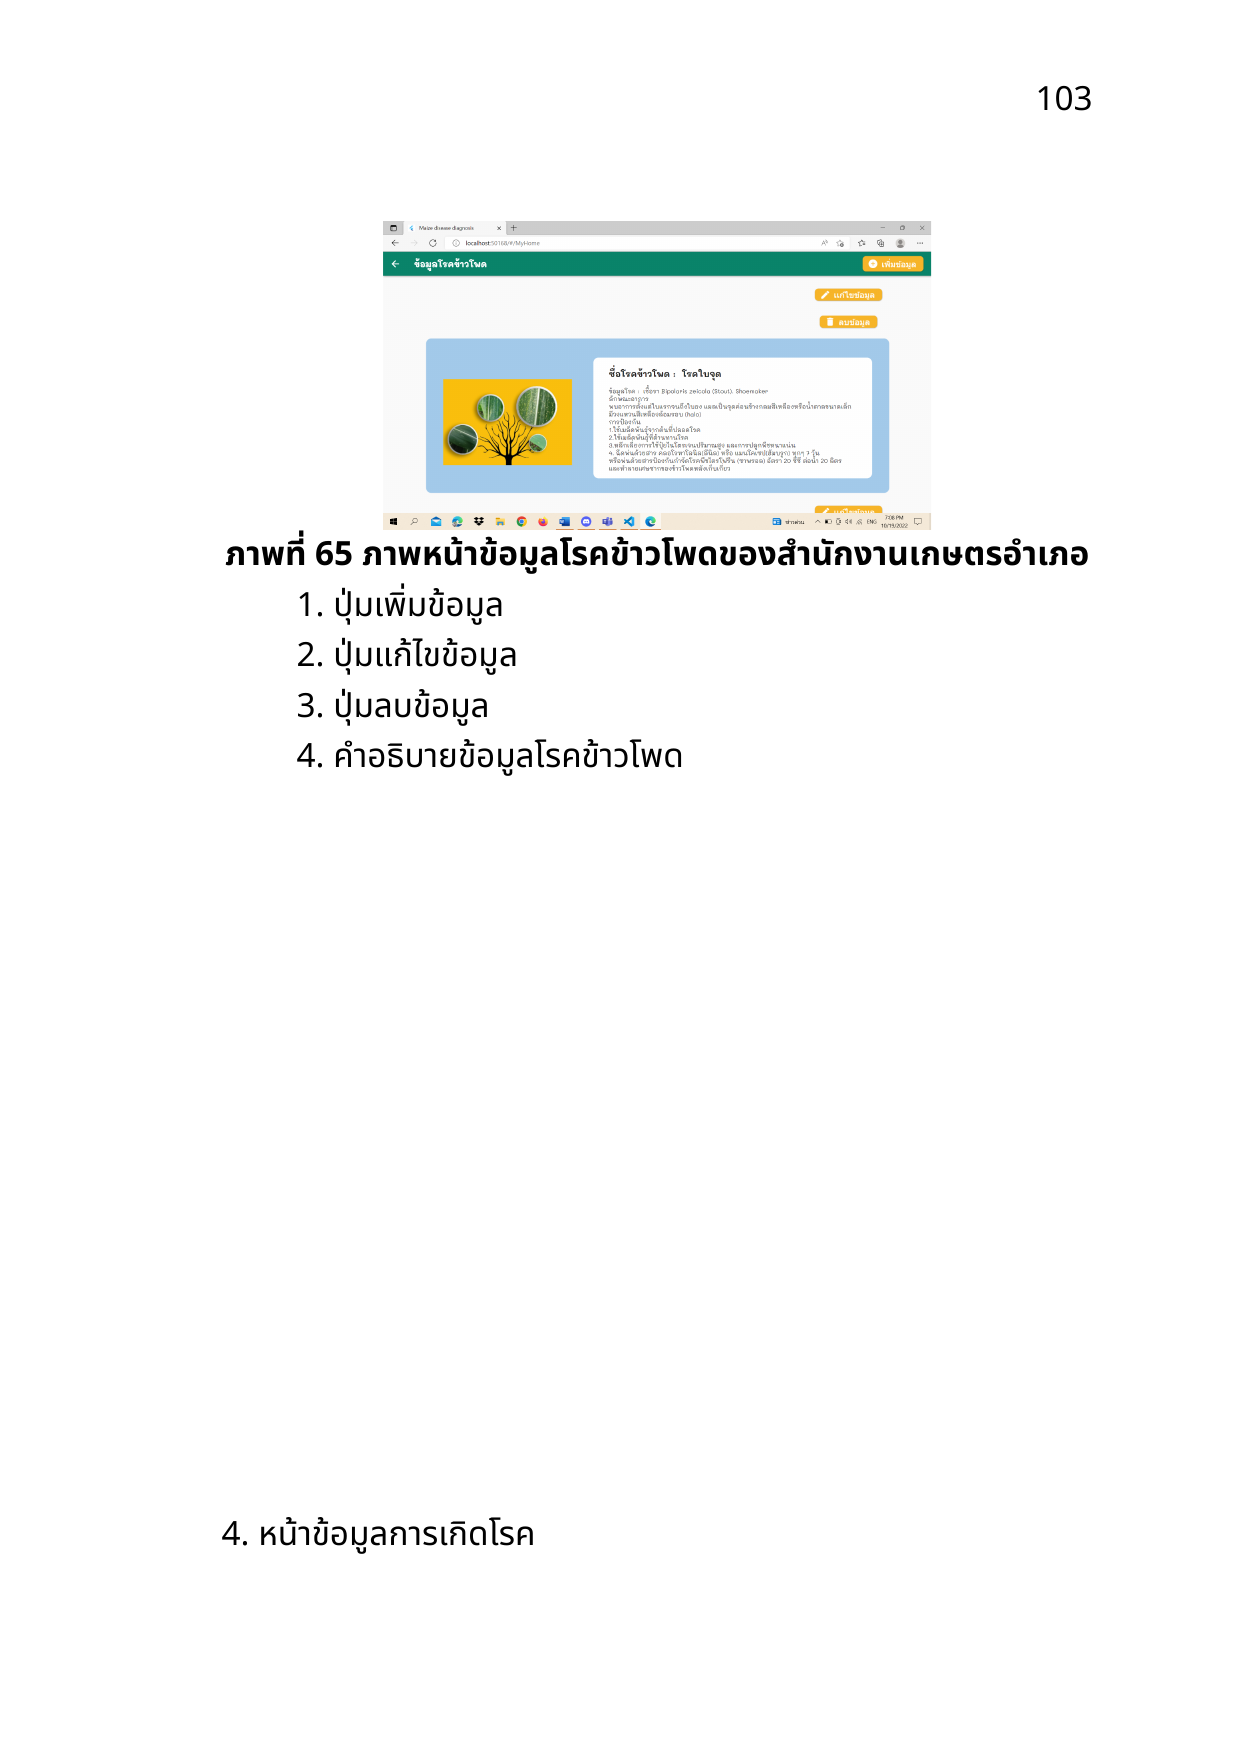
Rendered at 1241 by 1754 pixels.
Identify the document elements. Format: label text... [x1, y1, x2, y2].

text 1. ปุ่มเพิ่มข้อมูล [221, 580, 1092, 631]
text 3. ปุ่มลบข้อมูล [221, 682, 1092, 732]
picture [383, 221, 932, 530]
text ภาพที่ 65 ภาพหน้าข้อมูลโรคข้าวโพดของสำนักงานเกษตรอำเภอ [221, 530, 1092, 580]
text 2. ปุ่มแก้ไขข้อมูล [221, 631, 1092, 682]
text 4. คำอธิบายข้อมูลโรคข้าวโพด [221, 732, 1092, 783]
text 4. หน้าข้อมูลการเกิดโรค [221, 1509, 1092, 1560]
